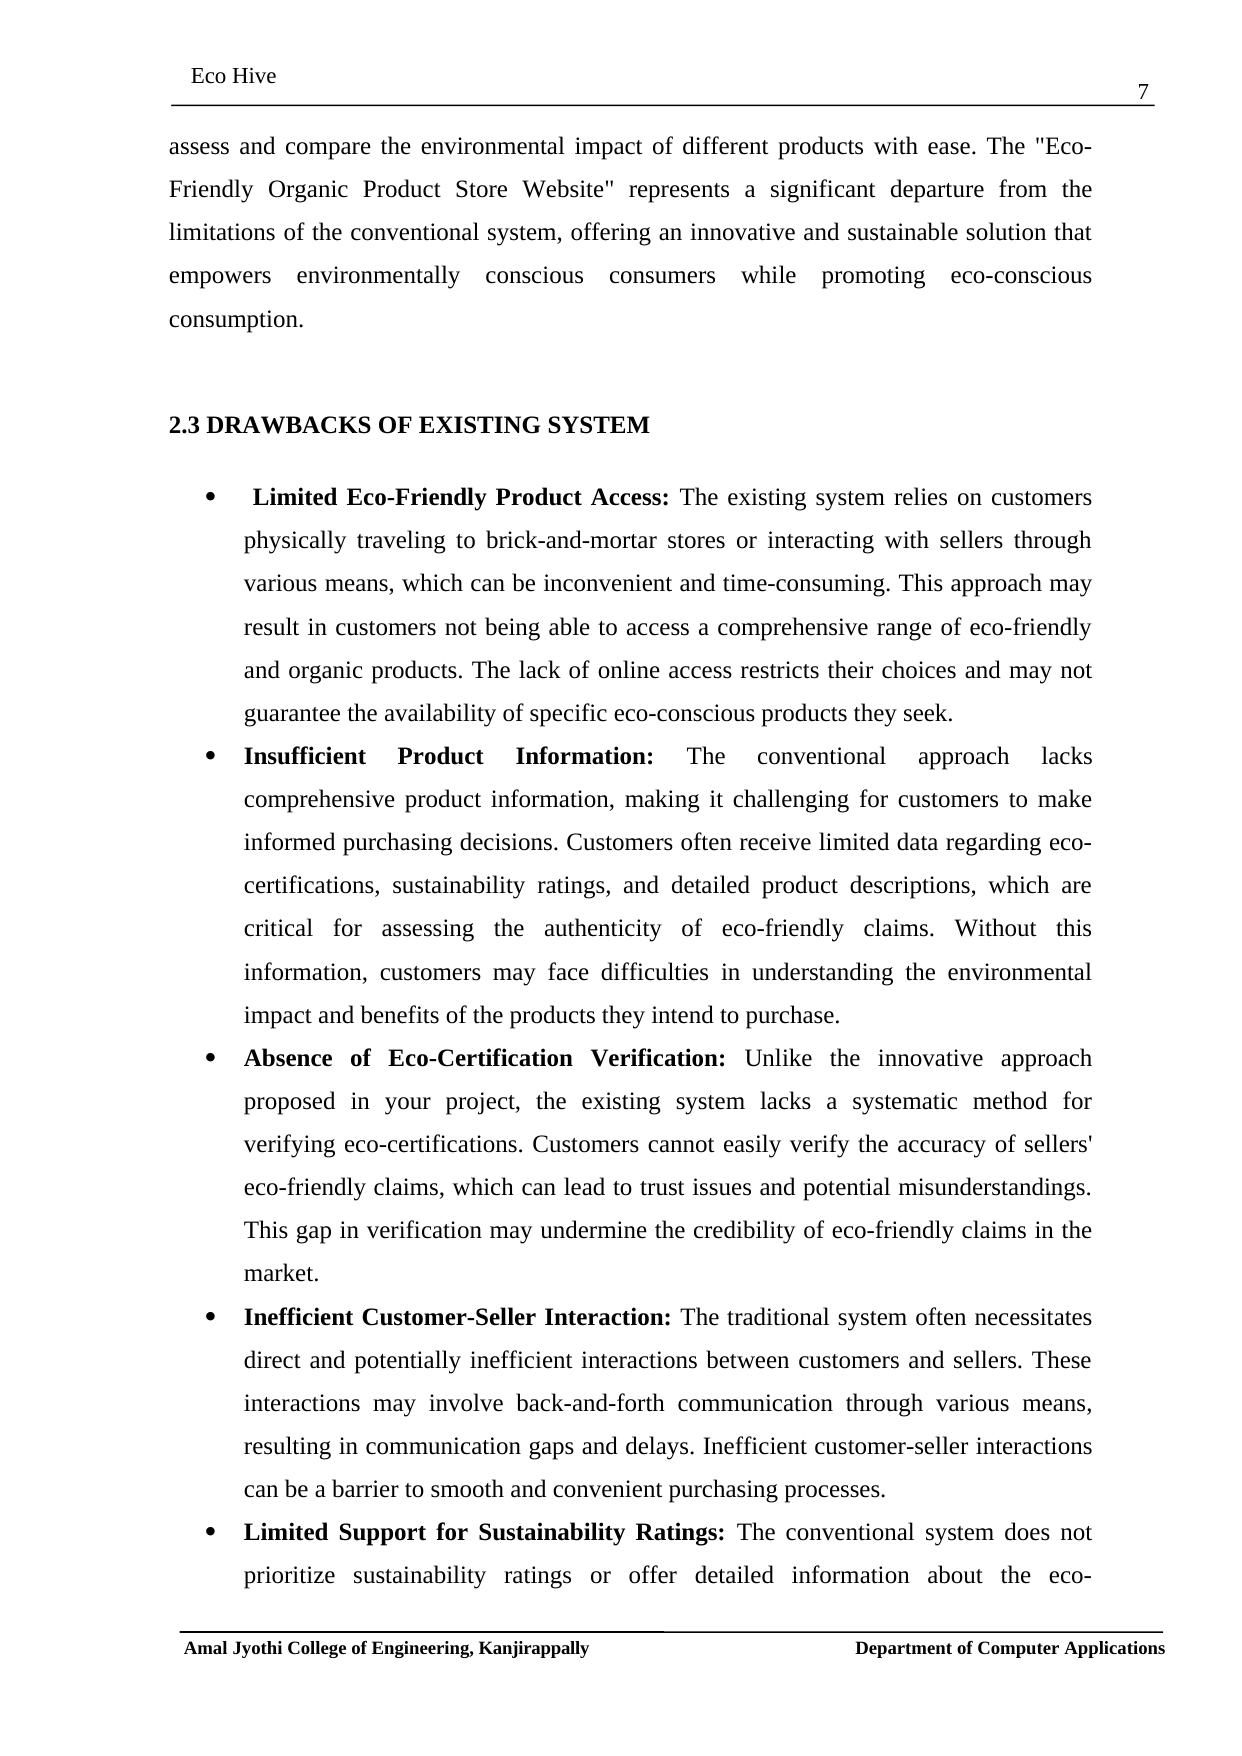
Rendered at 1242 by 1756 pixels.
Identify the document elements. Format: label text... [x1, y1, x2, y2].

list Absence of Eco-Certification Verification: Unlike the innovative approach proposed in your project, the existing system lacks a systematic method for verifying eco-certifications. Customers cannot easily verify the accuracy of sellers' eco-friendly claims, which can lead to trust issues and potential misunderstandings. This gap in verification may undermine the credibility of eco-friendly claims in the market. [206, 1043, 1093, 1287]
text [169, 131, 1093, 332]
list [206, 1517, 1093, 1589]
list Inefficient Customer-Seller Interaction: The traditional system often necessitates direct and potentially inefficient interactions between customers and sellers. These interactions may involve back-and-forth communication through various means, resulting in communication gaps and delays. Inefficient customer-seller interactions can be a barrier to smooth and convenient purchasing processes. [206, 1302, 1093, 1503]
subtitle DRAWBACKS OF EXISTING SYSTEM [169, 410, 1093, 439]
list Limited Eco-Friendly Product Access: The existing system relies on customers physically traveling to brick-and-mortar stores or interacting with sellers through various means, which can be inconvenient and time-consuming. This approach may result in customers not being able to access a comprehensive range of eco-friendly and organic products. The lack of online access restricts their choices and may not guarantee the availability of specific eco-conscious products they seek. [206, 482, 1093, 727]
list Insufficient Product Information: The conventional approach lacks comprehensive product information, making it challenging for customers to make informed purchasing decisions. Customers often receive limited data regarding eco-certifications, sustainability ratings, and detailed product descriptions, which are critical for assessing the authenticity of eco-friendly claims. Without this information, customers may face difficulties in understanding the environmental impact and benefits of the products they intend to purchase. [206, 741, 1093, 1028]
